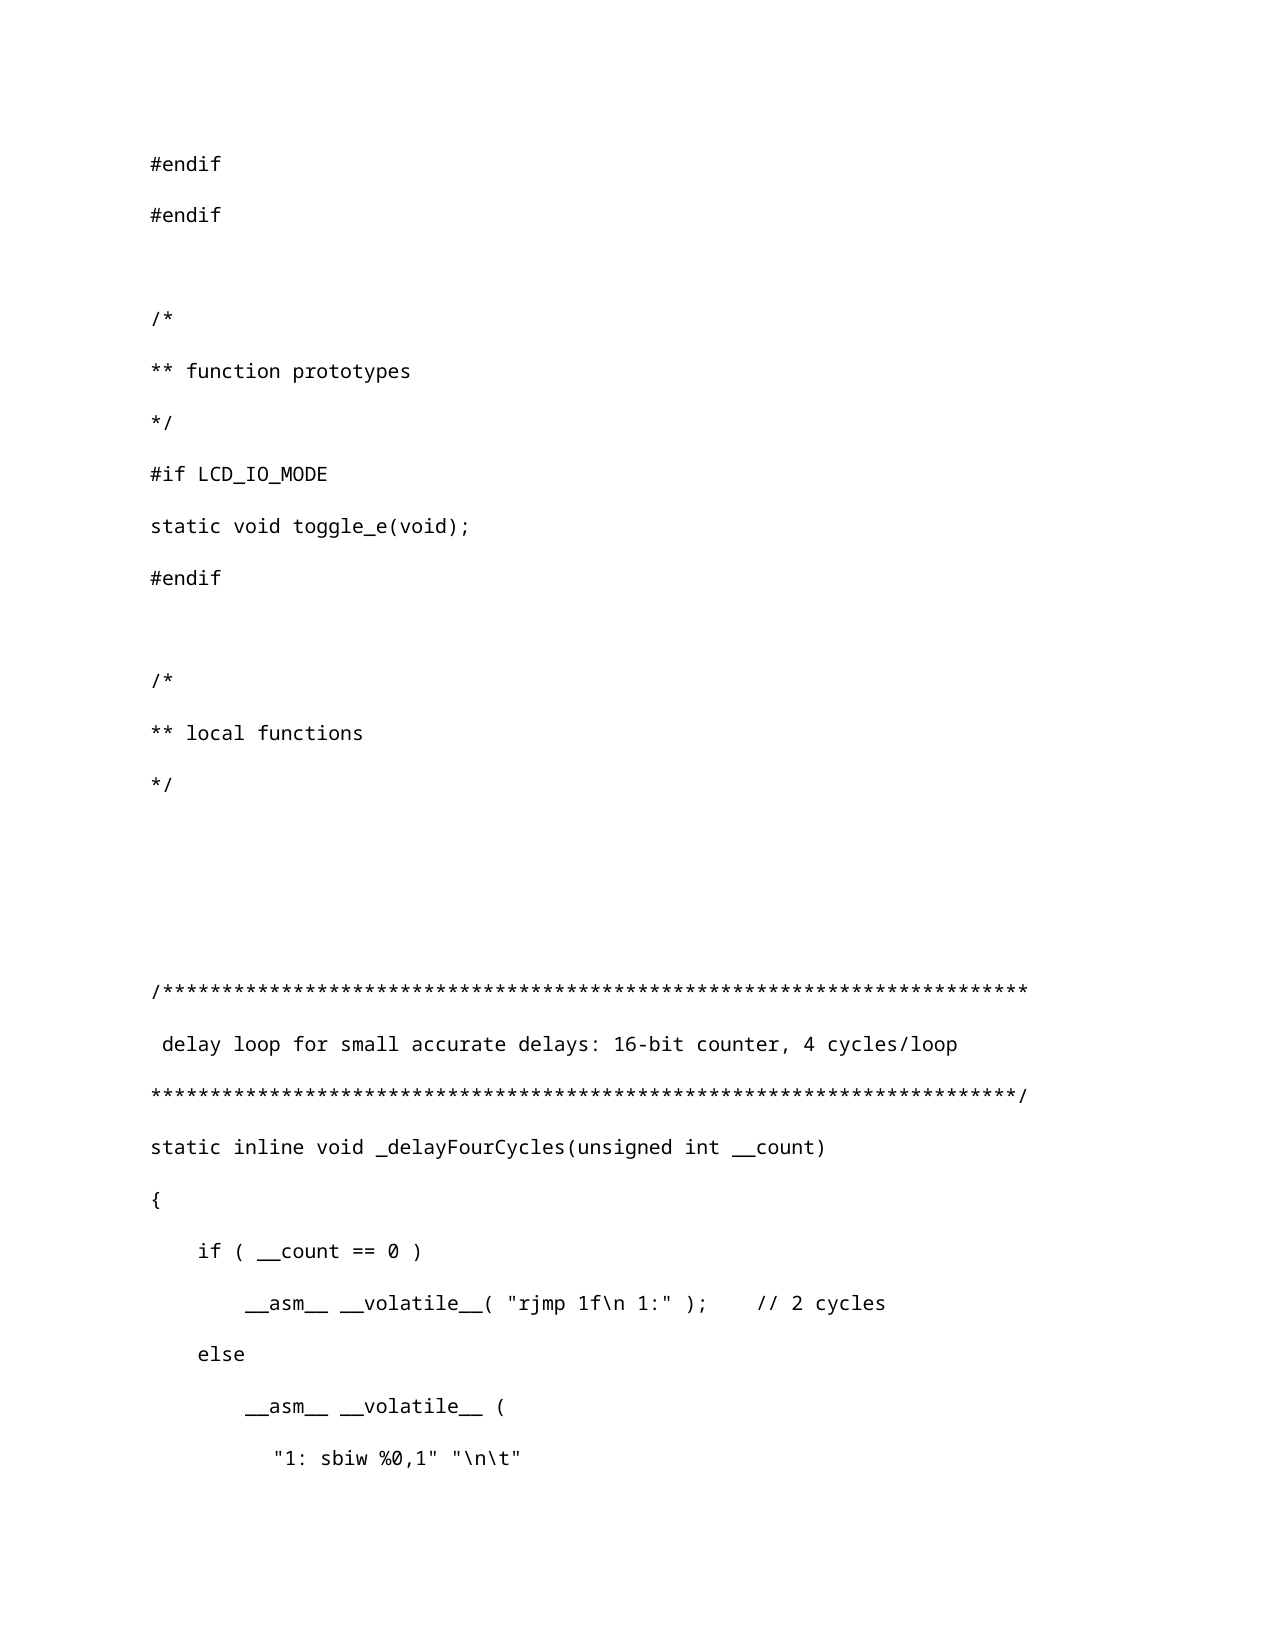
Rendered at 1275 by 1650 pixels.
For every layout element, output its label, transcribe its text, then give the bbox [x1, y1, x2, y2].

text /* [150, 668, 1125, 695]
text /* [150, 305, 1125, 332]
text __asm__ __volatile__( "rjmp 1f\n 1:" ); // 2 cycles [150, 1289, 1125, 1316]
text */ [150, 771, 1125, 798]
text "1: sbiw %0,1" "\n\t" [150, 1444, 1125, 1471]
text static inline void _delayFourCycles(unsigned int __count) [150, 1134, 1125, 1161]
text #endif [150, 564, 1125, 591]
text *************************************************************************/ [150, 1082, 1125, 1109]
text __asm__ __volatile__ ( [150, 1392, 1125, 1419]
text ** local functions [150, 719, 1125, 746]
text if ( __count == 0 ) [150, 1237, 1125, 1264]
text #endif [150, 202, 1125, 229]
text else [150, 1341, 1125, 1368]
text { [150, 1185, 1125, 1212]
text static void toggle_e(void); [150, 512, 1125, 539]
text #endif [150, 150, 1125, 177]
text delay loop for small accurate delays: 16-bit counter, 4 cycles/loop [150, 1030, 1125, 1057]
text ** function prototypes [150, 357, 1125, 384]
text /************************************************************************* [150, 978, 1125, 1005]
text #if LCD_IO_MODE [150, 461, 1125, 488]
text */ [150, 409, 1125, 436]
